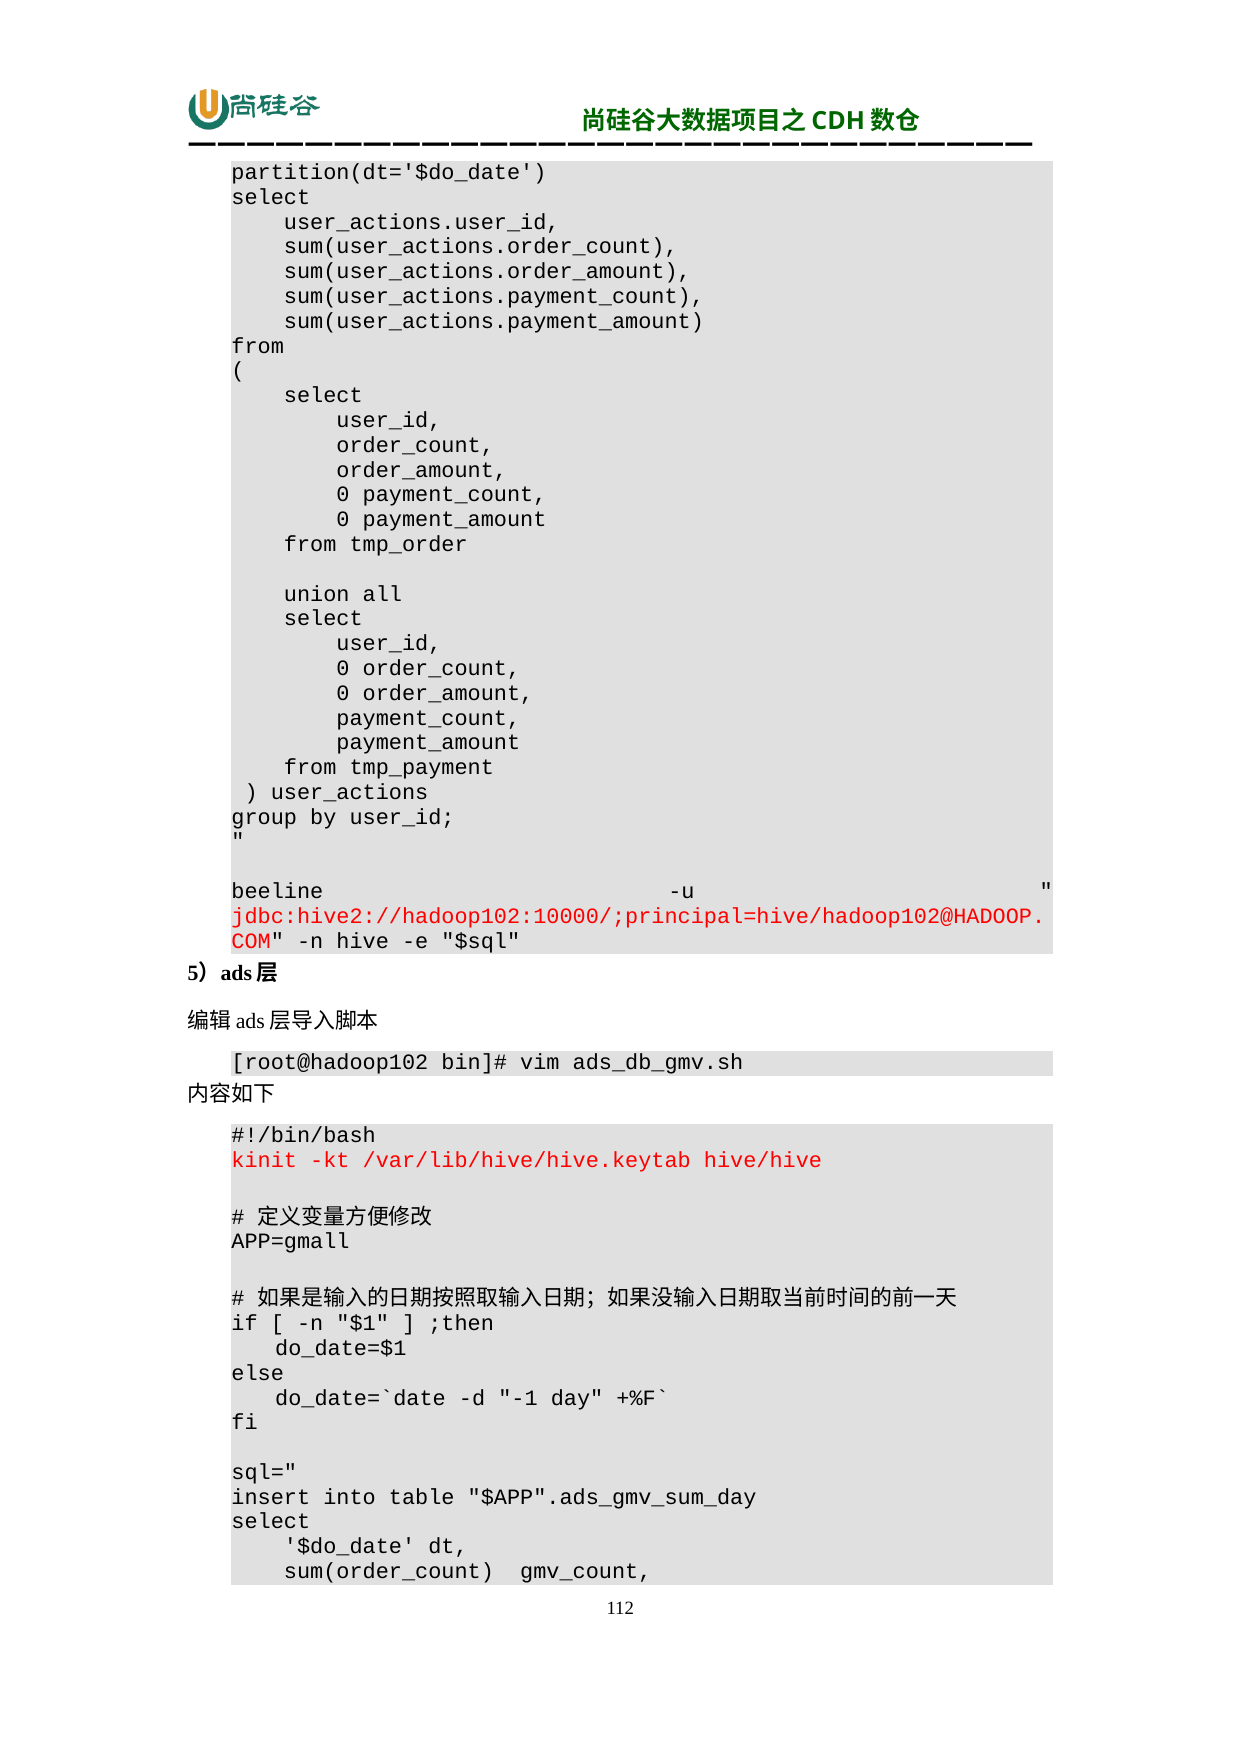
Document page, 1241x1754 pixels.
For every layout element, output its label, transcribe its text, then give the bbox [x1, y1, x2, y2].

text 0 order_count, [231, 657, 1053, 682]
text payment_count, [231, 707, 1053, 731]
text select [231, 1511, 1053, 1535]
text # 如果是输入的日期按照取输入日期；如果没输入日期取当前时间的前一天 [231, 1280, 1053, 1312]
text # 定义变量方便修改 [231, 1199, 1053, 1231]
text sum(user_actions.payment_count), [231, 285, 1053, 310]
text select [231, 186, 1053, 211]
text group by user_id; [231, 806, 1053, 831]
text ) user_actions [231, 781, 1053, 806]
text 0 payment_count, [231, 483, 1053, 508]
text do_date=`date -d "-1 day" +%F` [231, 1387, 1053, 1411]
text [root@hadoop102 bin]# vim ads_db_gmv.sh [231, 1051, 1053, 1076]
text else [231, 1362, 1053, 1387]
text select [231, 384, 1053, 409]
text select [231, 607, 1053, 632]
text user_id, [231, 409, 1053, 434]
text 编辑ads层导入脚本 [187, 1003, 1053, 1035]
text insert into table "$APP".ads_gmv_sum_day [231, 1486, 1053, 1511]
text ( [231, 359, 1053, 384]
text user_id, [231, 632, 1053, 657]
text do_date=$1 [231, 1337, 1053, 1362]
text '$do_date' dt, [231, 1535, 1053, 1560]
text from tmp_payment [231, 756, 1053, 781]
text if [ -n "$1" ] ;then [231, 1312, 1053, 1337]
text from tmp_order [231, 533, 1053, 558]
text sum(user_actions.order_count), [231, 236, 1053, 260]
text sql=" [231, 1461, 1053, 1486]
text union all [231, 583, 1053, 607]
text sum(user_actions.payment_amount) [231, 310, 1053, 335]
text sum(order_count) gmv_count, [231, 1560, 1053, 1585]
text beeline -u " jdbc:hive2://hadoop102:10000/;principal=hive/hadoop102@HADOOP.COM" -n hive -e "$sql" [231, 880, 1053, 954]
text #!/bin/bash [231, 1124, 1053, 1149]
text user_actions.user_id, [231, 211, 1053, 236]
text kinit -kt /var/lib/hive/hive.keytab hive/hive [231, 1149, 1053, 1174]
text 0 order_amount, [231, 682, 1053, 707]
text sum(user_actions.order_amount), [231, 260, 1053, 285]
text fi [231, 1411, 1053, 1436]
text payment_amount [231, 731, 1053, 756]
text " [231, 831, 1053, 855]
text order_count, [231, 434, 1053, 459]
text from [231, 335, 1053, 359]
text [231, 161, 1053, 186]
text 内容如下 [187, 1076, 1053, 1108]
text order_amount, [231, 459, 1053, 483]
text 0 payment_amount [231, 508, 1053, 533]
picture [187, 88, 320, 130]
text APP=gmall [231, 1231, 1053, 1256]
text 5）ads层 [187, 954, 1053, 987]
